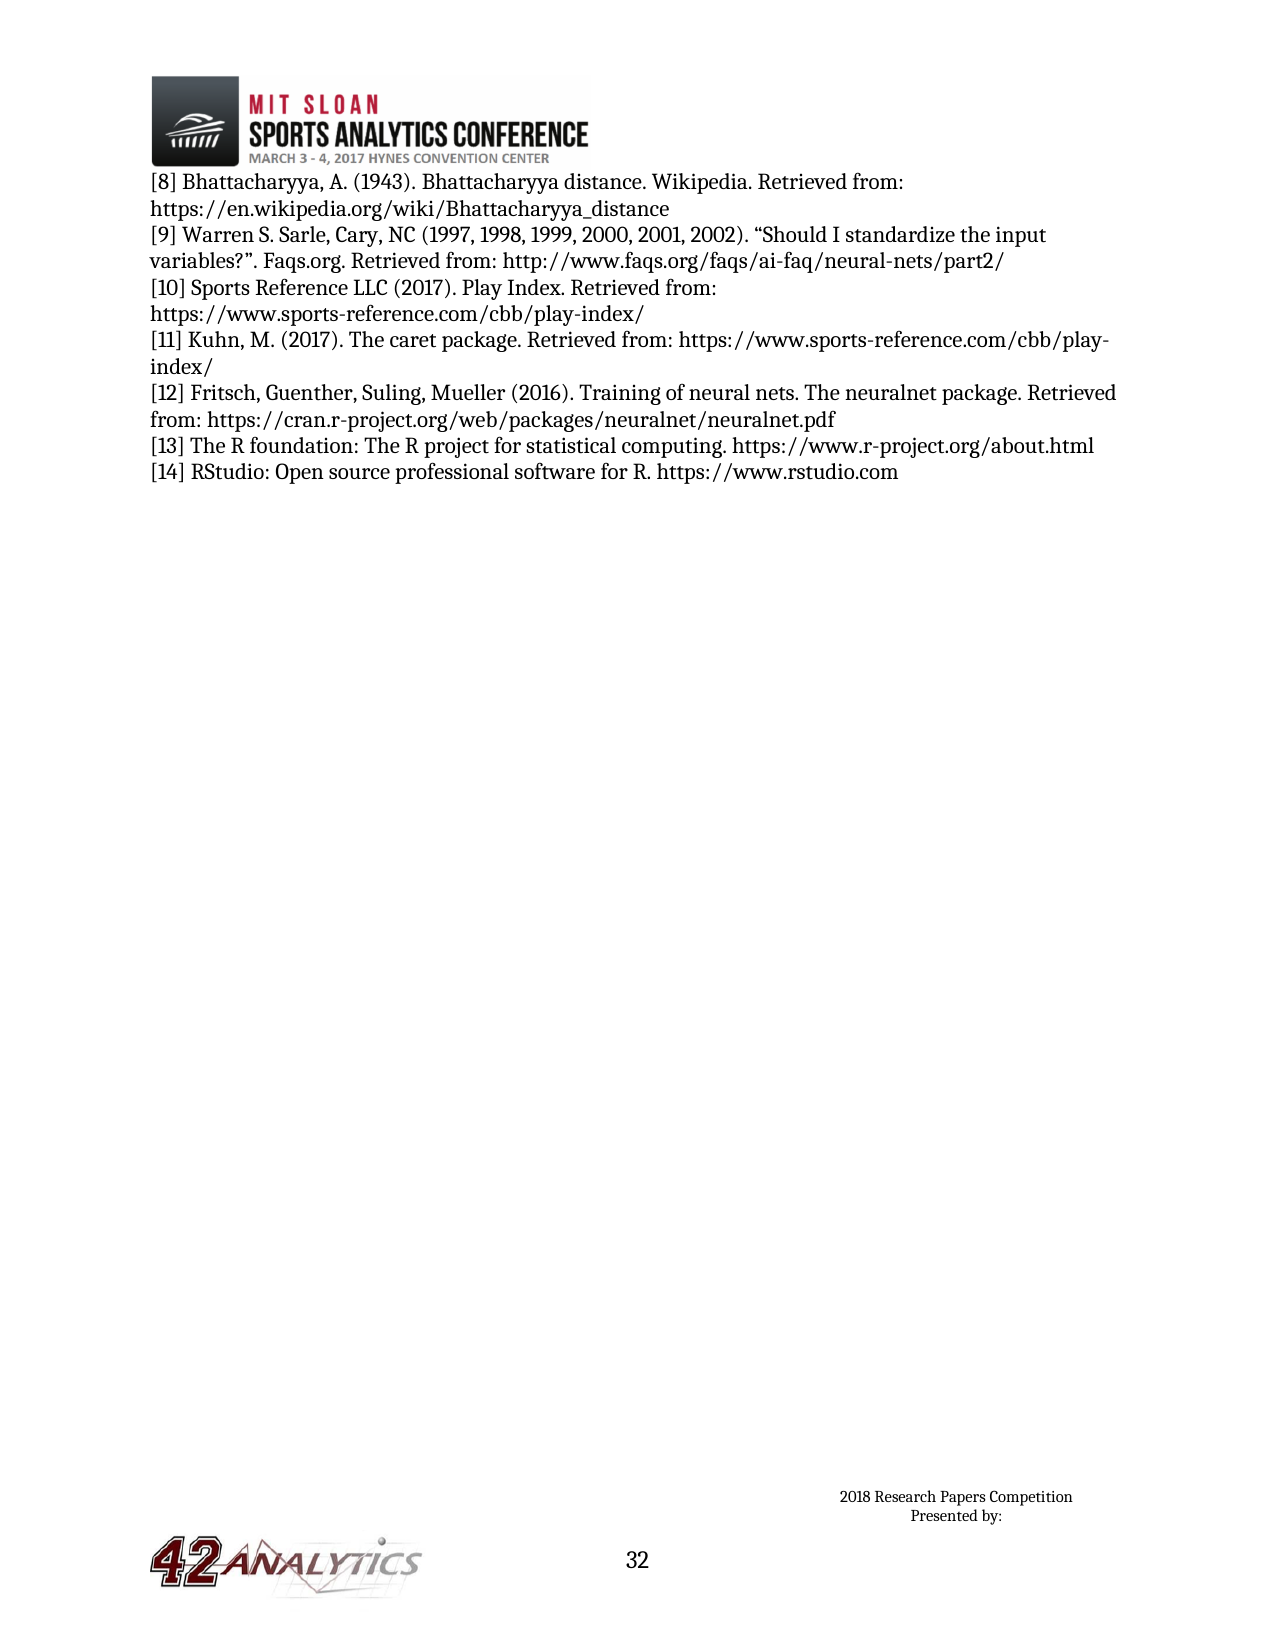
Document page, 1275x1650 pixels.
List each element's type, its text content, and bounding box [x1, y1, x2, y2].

text [8] Bhattacharyya, A. (1943). Bhattacharyya distance. Wikipedia. Retrieved from: https://en.wikipedia.org/wiki/Bhattacharyya_distance [150, 169, 1125, 222]
text [13] The R foundation: The R project for statistical computing. https://www.r-project.org/about.html [150, 433, 1125, 459]
picture [150, 75, 591, 170]
text [10] Sports Reference LLC (2017). Play Index. Retrieved from: https://www.sports-reference.com/cbb/play-index/ [150, 274, 1125, 327]
text [11] Kuhn, M. (2017). The caret package. Retrieved from: https://www.sports-reference.com/cbb/play-index/ [150, 327, 1125, 380]
picture [131, 1517, 433, 1612]
text [14] RStudio: Open source professional software for R. https://www.rstudio.com [150, 459, 1125, 485]
text [9] Warren S. Sarle, Cary, NC (1997, 1998, 1999, 2000, 2001, 2002). “Should I standardize the input variables?”. Faqs.org. Retrieved from: http://www.faqs.org/faqs/ai-faq/neural-nets/part2/ [150, 222, 1125, 274]
text [12] Fritsch, Guenther, Suling, Mueller (2016). Training of neural nets. The neuralnet package. Retrieved from: https://cran.r-project.org/web/packages/neuralnet/neuralnet.pdf [150, 380, 1125, 433]
